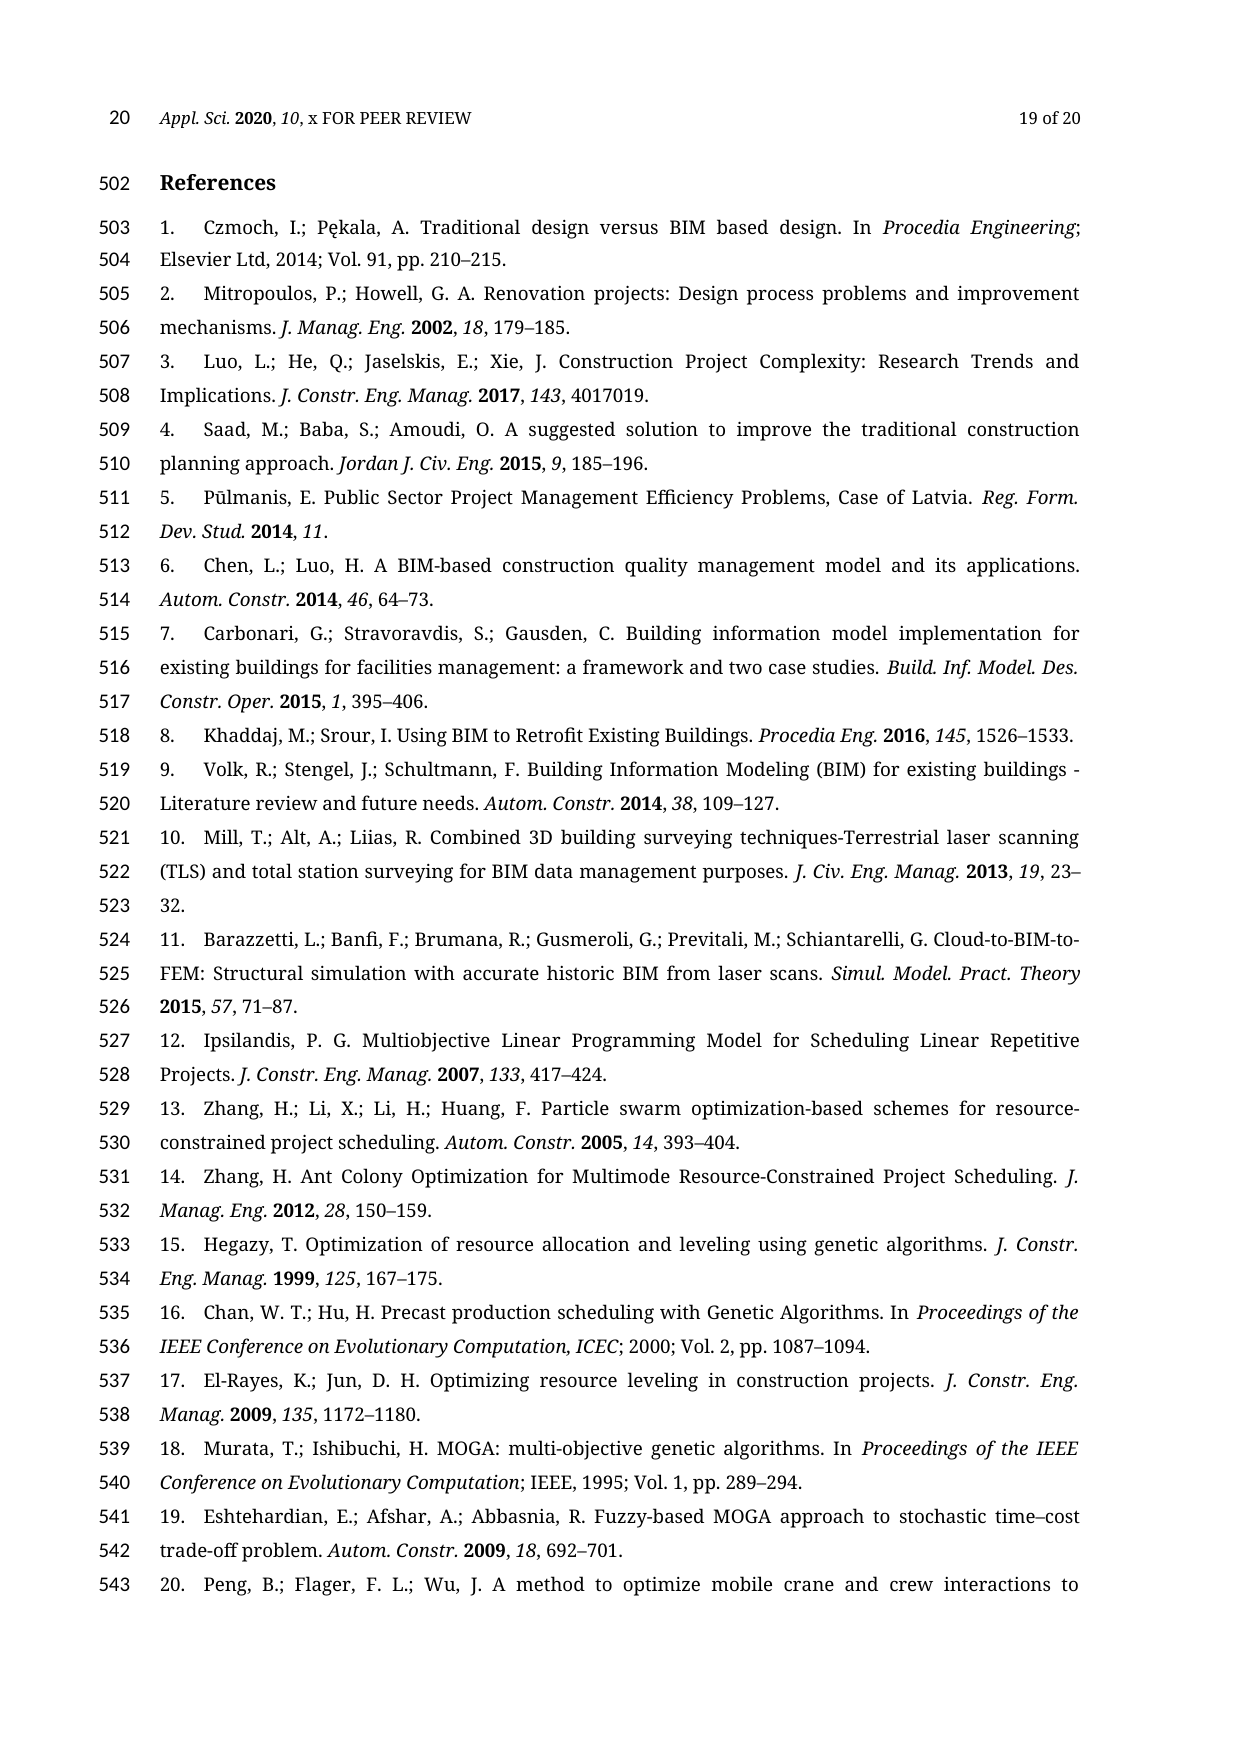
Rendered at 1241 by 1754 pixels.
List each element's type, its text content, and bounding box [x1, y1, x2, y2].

text 17. El-Rayes, K.; Jun, D. H. Optimizing resource leveling in construction projects. J. Constr. Eng. Manag. 2009, 135, 1172–1180. [159, 1363, 1081, 1431]
text 19. Eshtehardian, E.; Afshar, A.; Abbasnia, R. Fuzzy-based MOGA approach to stochastic time–cost trade-off problem. Autom. Constr. 2009, 18, 692–701. [159, 1499, 1081, 1567]
text 3. Luo, L.; He, Q.; Jaselskis, E.; Xie, J. Construction Project Complexity: Research Trends and Implications. J. Constr. Eng. Manag. 2017, 143, 4017019. [159, 344, 1081, 412]
text 16. Chan, W. T.; Hu, H. Precast production scheduling with Genetic Algorithms. In Proceedings of the IEEE Conference on Evolutionary Computation, ICEC; 2000; Vol. 2, pp. 1087–1094. [159, 1295, 1081, 1363]
text 5. Pūlmanis, E. Public Sector Project Management Efficiency Problems, Case of Latvia. Reg. Form. Dev. Stud. 2014, 11. [159, 480, 1081, 548]
text 15. Hegazy, T. Optimization of resource allocation and leveling using genetic algorithms. J. Constr. Eng. Manag. 1999, 125, 167–175. [159, 1227, 1081, 1295]
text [159, 1567, 1081, 1601]
text 1. Czmoch, I.; Pękala, A. Traditional design versus BIM based design. In Procedia Engineering; Elsevier Ltd, 2014; Vol. 91, pp. 210–215. [159, 209, 1081, 277]
text 13. Zhang, H.; Li, X.; Li, H.; Huang, F. Particle swarm optimization-based schemes for resource-constrained project scheduling. Autom. Constr. 2005, 14, 393–404. [159, 1092, 1081, 1159]
text 6. Chen, L.; Luo, H. A BIM-based construction quality management model and its applications. Autom. Constr. 2014, 46, 64–73. [159, 548, 1081, 616]
text 14. Zhang, H. Ant Colony Optimization for Multimode Resource-Constrained Project Scheduling. J. Manag. Eng. 2012, 28, 150–159. [159, 1159, 1081, 1227]
subtitle References [159, 168, 1081, 196]
text 8. Khaddaj, M.; Srour, I. Using BIM to Retrofit Existing Buildings. Procedia Eng. 2016, 145, 1526–1533. [159, 718, 1081, 752]
text 4. Saad, M.; Baba, S.; Amoudi, O. A suggested solution to improve the traditional construction planning approach. Jordan J. Civ. Eng. 2015, 9, 185–196. [159, 412, 1081, 480]
text 10. Mill, T.; Alt, A.; Liias, R. Combined 3D building surveying techniques-Terrestrial laser scanning (TLS) and total station surveying for BIM data management purposes. J. Civ. Eng. Manag. 2013, 19, 23–32. [159, 820, 1081, 922]
text 18. Murata, T.; Ishibuchi, H. MOGA: multi-objective genetic algorithms. In Proceedings of the IEEE Conference on Evolutionary Computation; IEEE, 1995; Vol. 1, pp. 289–294. [159, 1431, 1081, 1499]
text 12. Ipsilandis, P. G. Multiobjective Linear Programming Model for Scheduling Linear Repetitive Projects. J. Constr. Eng. Manag. 2007, 133, 417–424. [159, 1024, 1081, 1092]
text 2. Mitropoulos, P.; Howell, G. A. Renovation projects: Design process problems and improvement mechanisms. J. Manag. Eng. 2002, 18, 179–185. [159, 277, 1081, 344]
text 11. Barazzetti, L.; Banfi, F.; Brumana, R.; Gusmeroli, G.; Previtali, M.; Schiantarelli, G. Cloud-to-BIM-to-FEM: Structural simulation with accurate historic BIM from laser scans. Simul. Model. Pract. Theory 2015, 57, 71–87. [159, 922, 1081, 1024]
text 9. Volk, R.; Stengel, J.; Schultmann, F. Building Information Modeling (BIM) for existing buildings - Literature review and future needs. Autom. Constr. 2014, 38, 109–127. [159, 752, 1081, 820]
text 7. Carbonari, G.; Stravoravdis, S.; Gausden, C. Building information model implementation for existing buildings for facilities management: a framework and two case studies. Build. Inf. Model. Des. Constr. Oper. 2015, 1, 395–406. [159, 616, 1081, 718]
